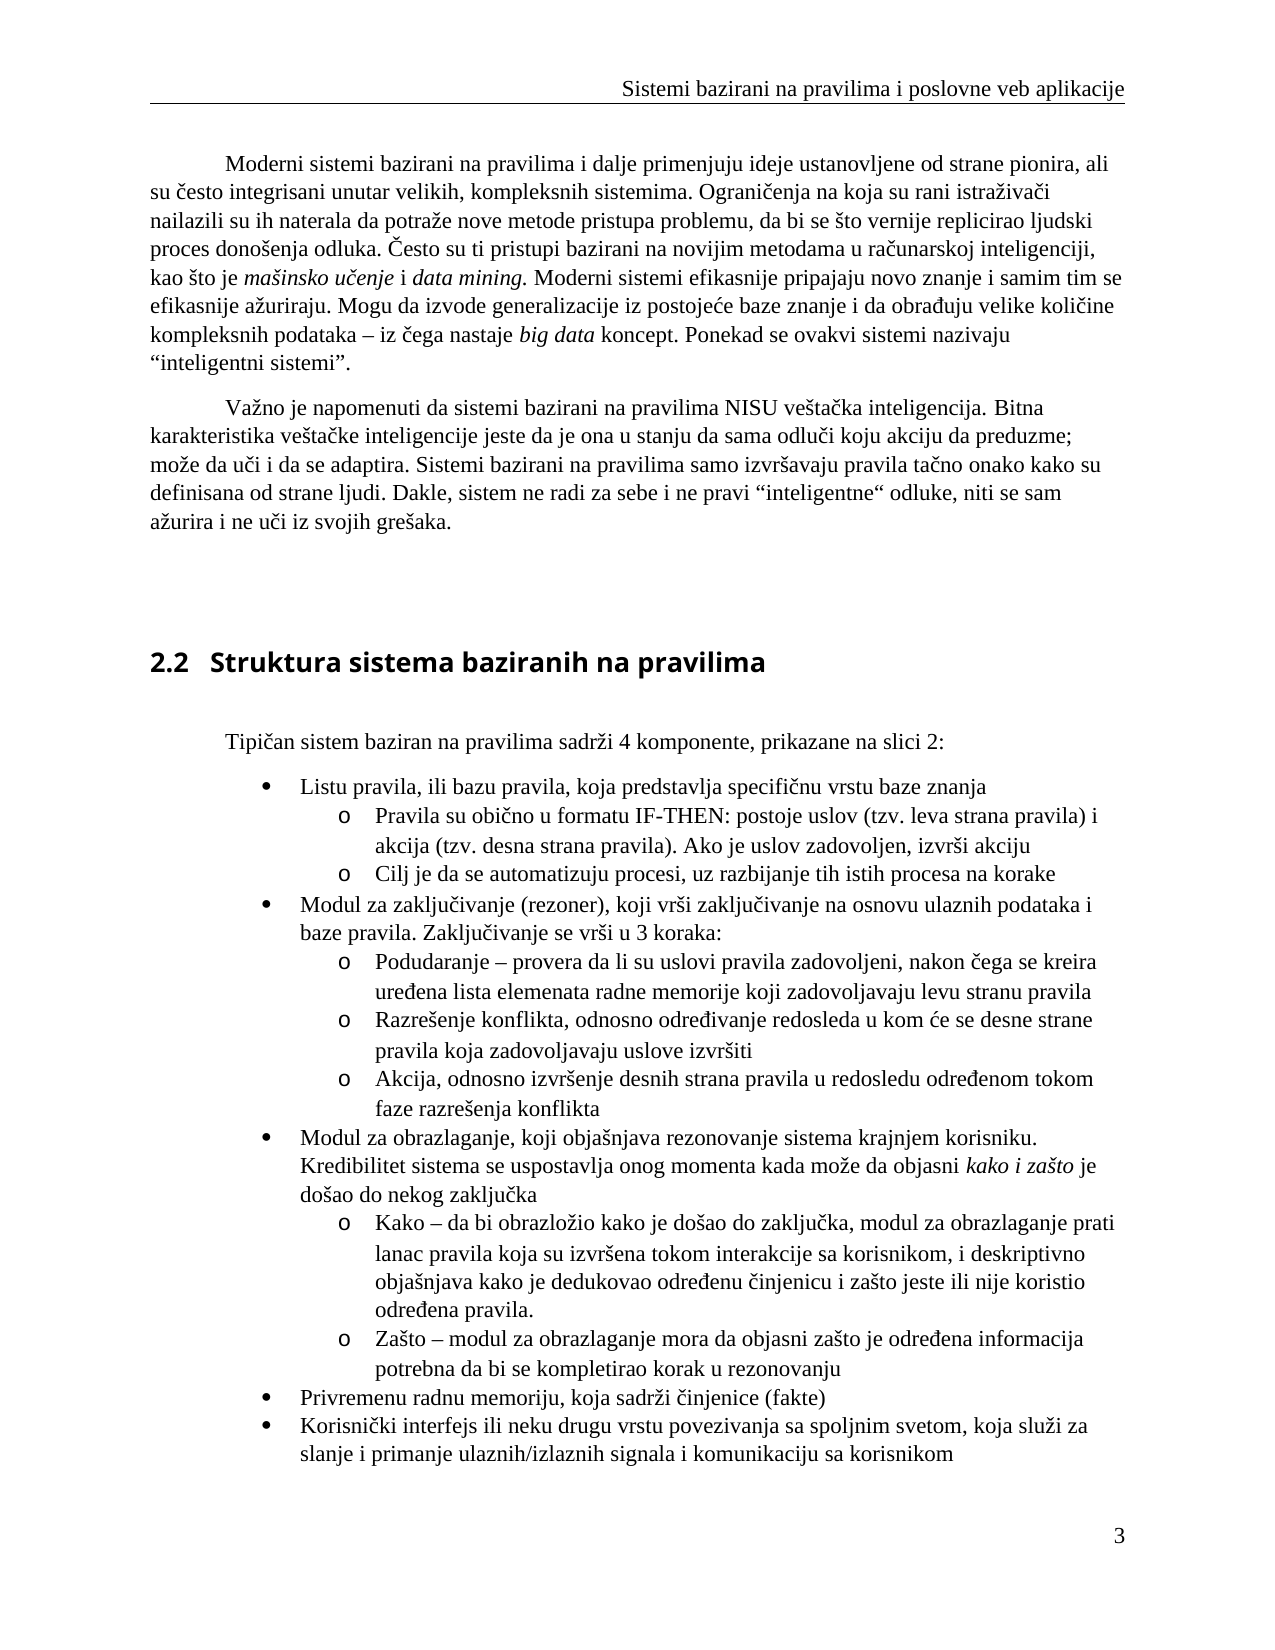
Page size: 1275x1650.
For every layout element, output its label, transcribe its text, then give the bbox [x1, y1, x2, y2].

list Akcija, odnosno izvršenje desnih strana pravila u redosledu određenom tokom faze razrešenja konflikta [337, 1065, 1125, 1122]
list Kako – da bi obrazložio kako je došao do zaključka, modul za obrazlaganje prati lanac pravila koja su izvršena tokom interakcije sa korisnikom, i deskriptivno objašnjava kako je dedukovao određenu činjenicu i zašto jeste ili nije koristio određena pravila. [337, 1209, 1125, 1323]
list Privremenu radnu memoriju, koja sadrži činjenice (fakte) [262, 1384, 1125, 1410]
list Listu pravila, ili bazu pravila, koja predstavlja specifičnu vrstu baze znanja [262, 773, 1125, 799]
text Tipičan sistem baziran na pravilima sadrži 4 komponente, prikazane na slici 2: [150, 728, 1125, 754]
list Razrešenje konflikta, odnosno određivanje redosleda u kom će se desne strane pravila koja zadovoljavaju uslove izvršiti [337, 1006, 1125, 1063]
list Modul za zaključivanje (rezoner), koji vrši zaključivanje na osnovu ulaznih podataka i baze pravila. Zaključivanje se vrši u 3 koraka: [262, 891, 1125, 946]
text Moderni sistemi bazirani na pravilima i dalje primenjuju ideje ustanovljene od strane pionira, ali su često integrisani unutar velikih, kompleksnih sistemima. Ograničenja na koja su rani istraživači nailazili su ih naterala da potraže nove metode pristupa problemu, da bi se što vernije replicirao ljudski proces donošenja odluka. Često su ti pristupi bazirani na novijim metodama u računarskoj inteligenciji, kao što je mašinsko učenje i data mining. Moderni sistemi efikasnije pripajaju novo znanje i samim tim se efikasnije ažuriraju. Mogu da izvode generalizacije iz postojeće baze znanje i da obrađuju velike količine kompleksnih podataka – iz čega nastaje big data koncept. Ponekad se ovakvi sistemi nazivaju “inteligentni sistemi”. [150, 150, 1125, 375]
list Cilj je da se automatizuju procesi, uz razbijanje tih istih procesa na korake [337, 860, 1125, 889]
text Važno je napomenuti da sistemi bazirani na pravilima NISU veštačka inteligencija. Bitna karakteristika veštačke inteligencije jeste da je ona u stanju da sama odluči koju akciju da preduzme; može da uči i da se adaptira. Sistemi bazirani na pravilima samo izvršavaju pravila tačno onako kako su definisana od strane ljudi. Dakle, sistem ne radi za sebe i ne pravi “inteligentne“ odluke, niti se sam ažurira i ne uči iz svojih grešaka. [150, 394, 1125, 534]
list Podudaranje – provera da li su uslovi pravila zadovoljeni, nakon čega se kreira uređena lista elemenata radne memorije koji zadovoljavaju levu stranu pravila [337, 948, 1125, 1004]
list Korisnički interfejs ili neku drugu vrstu povezivanja sa spoljnim svetom, koja služi za slanje i primanje ulaznih/izlaznih signala i komunikaciju sa korisnikom [262, 1412, 1125, 1467]
list Pravila su obično u formatu IF-THEN: postoje uslov (tzv. leva strana pravila) i akcija (tzv. desna strana pravila). Ako je uslov zadovoljen, izvrši akciju [337, 802, 1125, 858]
list Modul za obrazlaganje, koji objašnjava rezonovanje sistema krajnjem korisniku. Kredibilitet sistema se uspostavlja onog momenta kada može da objasni kako i zašto je došao do nekog zaključka [262, 1124, 1125, 1207]
list Zašto – modul za obrazlaganje mora da objasni zašto je određena informacija potrebna da bi se kompletirao korak u rezonovanju [337, 1325, 1125, 1382]
subtitle Struktura sistema baziranih na pravilima [150, 643, 1125, 680]
